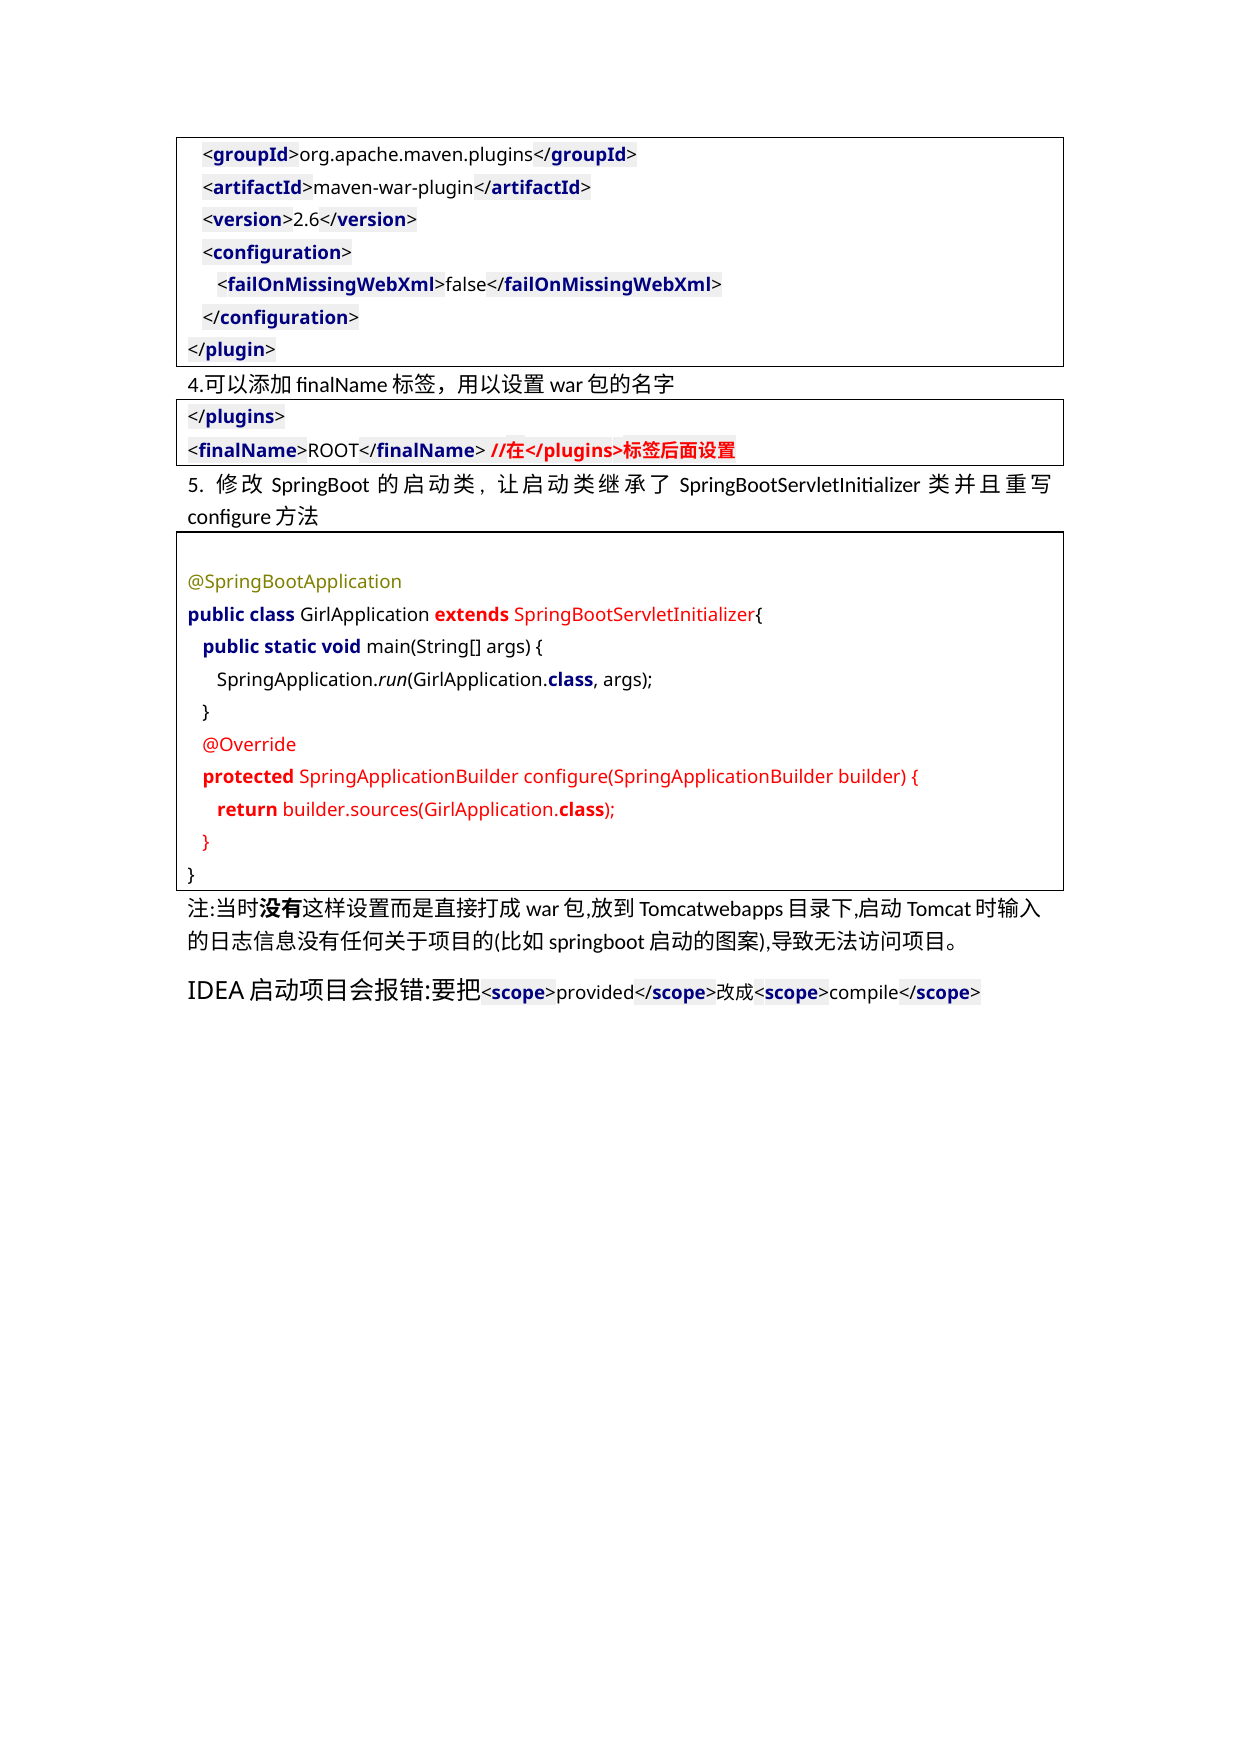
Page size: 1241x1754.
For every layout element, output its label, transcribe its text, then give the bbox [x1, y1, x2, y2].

text 5. 修改SpringBoot的启动类, 让启动类继承了SpringBootServletInitializer类并且重写configure方法 [187, 466, 1053, 531]
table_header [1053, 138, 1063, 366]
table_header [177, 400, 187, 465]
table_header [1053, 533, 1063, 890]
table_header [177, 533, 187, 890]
text 4.可以添加finalName标签，用以设置war包的名字 [187, 367, 1053, 399]
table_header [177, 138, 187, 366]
text IDEA启动项目会报错:要把<scope>provided</scope>改成<scope>compile</scope> [187, 956, 1053, 1086]
text 注:当时没有这样设置而是直接打成war包,放到Tomcatwebapps目录下,启动Tomcat时输入的日志信息没有任何关于项目的(比如springboot启动的图案),导致无法访问项目。 [187, 891, 1053, 956]
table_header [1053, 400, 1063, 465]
